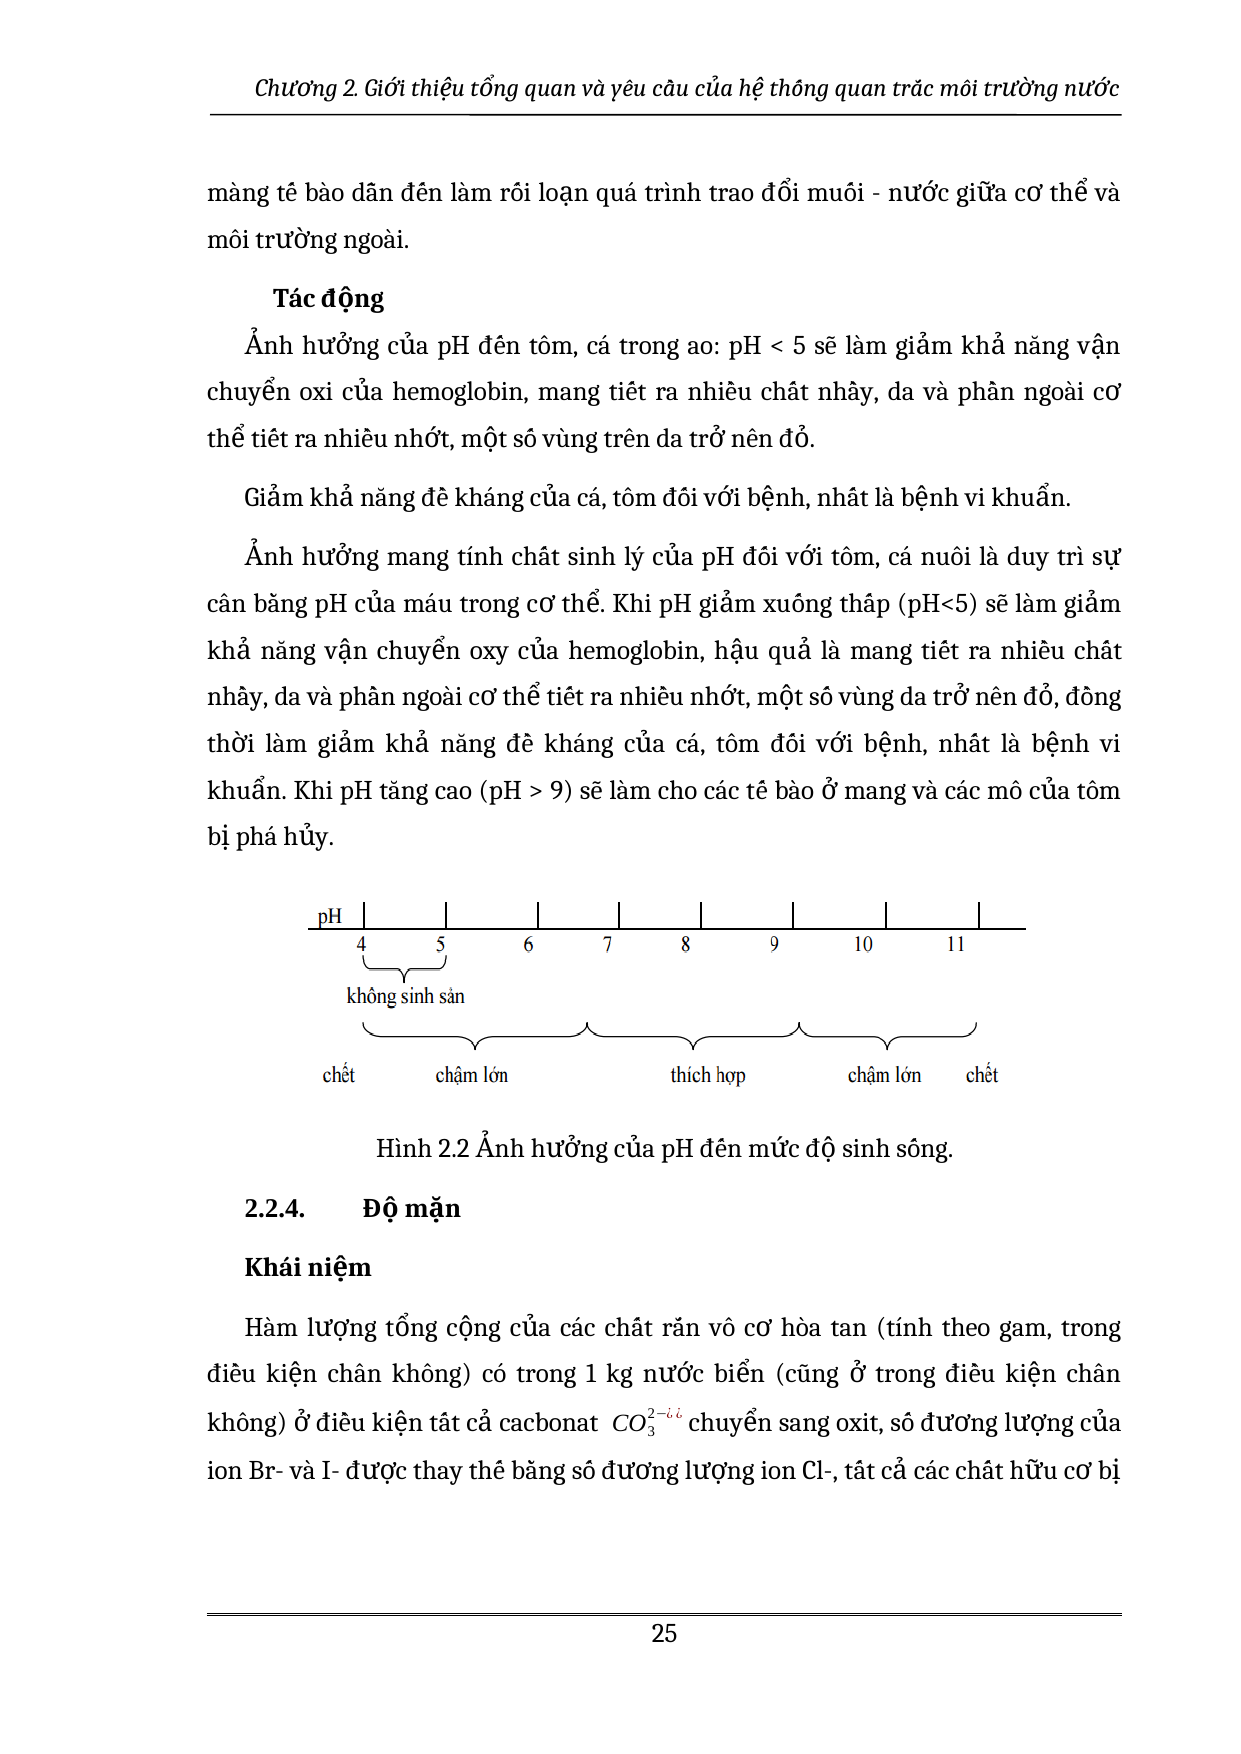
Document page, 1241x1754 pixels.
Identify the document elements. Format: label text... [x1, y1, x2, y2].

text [207, 177, 1122, 255]
text Khái niệm [207, 1252, 1122, 1283]
text Giảm khả năng đề kháng của cá, tôm đối với bệnh, nhất là bệnh vi khuẩn. [207, 482, 1122, 513]
text Ảnh hưởng của pH đến tôm, cá trong ao: pH < 5 sẽ làm giảm khả năng vận chuyển oxi của hemoglobin, mang tiết ra nhiều chất nhầy, da và phần ngoài cơ thể tiết ra nhiều nhớt, một số vùng trên da trở nên đỏ. [207, 330, 1122, 454]
text Tác động [207, 283, 1122, 314]
subtitle Độ mặn [244, 1192, 1122, 1224]
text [207, 1312, 1122, 1486]
text Ảnh hưởng mang tính chất sinh lý của pH đối với tôm, cá nuôi là duy trì sự cân bằng pH của máu trong cơ thể. Khi pH giảm xuống thấp (pH<5) sẽ làm giảm khả năng vận chuyển oxy của hemoglobin, hậu quả là mang tiết ra nhiều chất nhầy, da và phần ngoài cơ thể tiết ra nhiều nhớt, một số vùng da trở nên đỏ, đồng thời làm giảm khả năng đề kháng của cá, tôm đối với bệnh, nhất là bệnh vi khuẩn. Khi pH tăng cao (pH > 9) sẽ làm cho các tế bào ở mang và các mô của tôm bị phá hủy. [207, 541, 1122, 852]
picture [289, 880, 1039, 1116]
